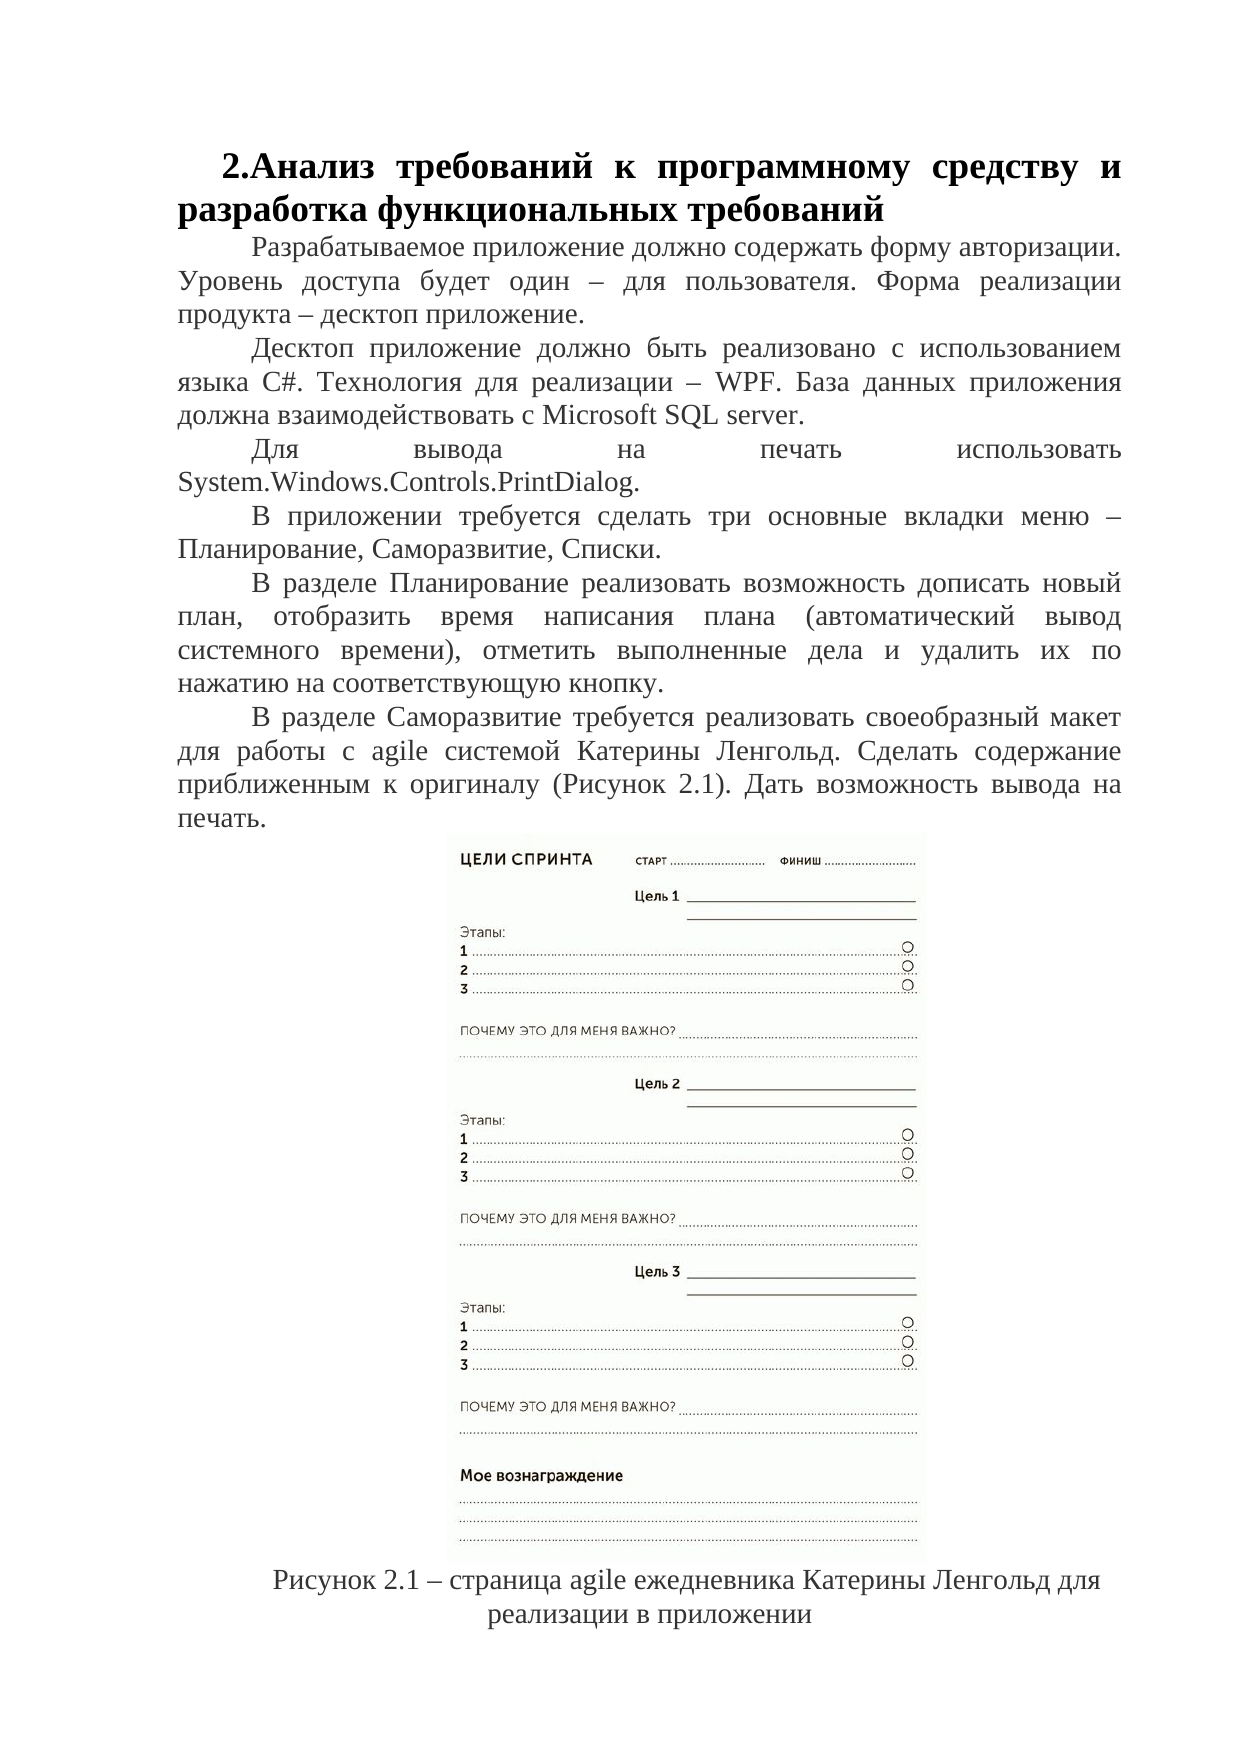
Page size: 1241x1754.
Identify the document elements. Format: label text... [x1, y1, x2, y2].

picture [446, 833, 927, 1563]
text Разрабатываемое приложение должно содержать форму авторизации. Уровень доступа будет один – для пользователя. Форма реализации продукта – десктоп приложение. [177, 229, 1122, 330]
text В разделе Саморазвитие требуется реализовать своеобразный макет для работы с agile системой Катерины Ленгольд. Сделать содержание приближенным к оригиналу (Рисунок 2.1). Дать возможность вывода на печать. [177, 699, 1122, 833]
subtitle 2.Анализ требований к программному средству и разработка функциональных требований [177, 143, 1122, 229]
text В разделе Планирование реализовать возможность дописать новый план, отобразить время написания плана (автоматический вывод системного времени), отметить выполненные дела и удалить их по нажатию на соответствующую кнопку. [177, 565, 1122, 699]
text В приложении требуется сделать три основные вкладки меню – Планирование, Саморазвитие, Списки. [177, 498, 1122, 565]
text Для вывода на печать использовать System.Windows.Controls.PrintDialog. [177, 431, 1122, 498]
text Десктоп приложение должно быть реализовано с использованием языка С#. Технология для реализации – WPF. База данных приложения должна взаимодействовать с Microsoft SQL server. [177, 330, 1122, 431]
text Рисунок 2.1 – страница agile ежедневника Катерины Ленгольд для реализации в приложении [177, 1562, 1122, 1629]
